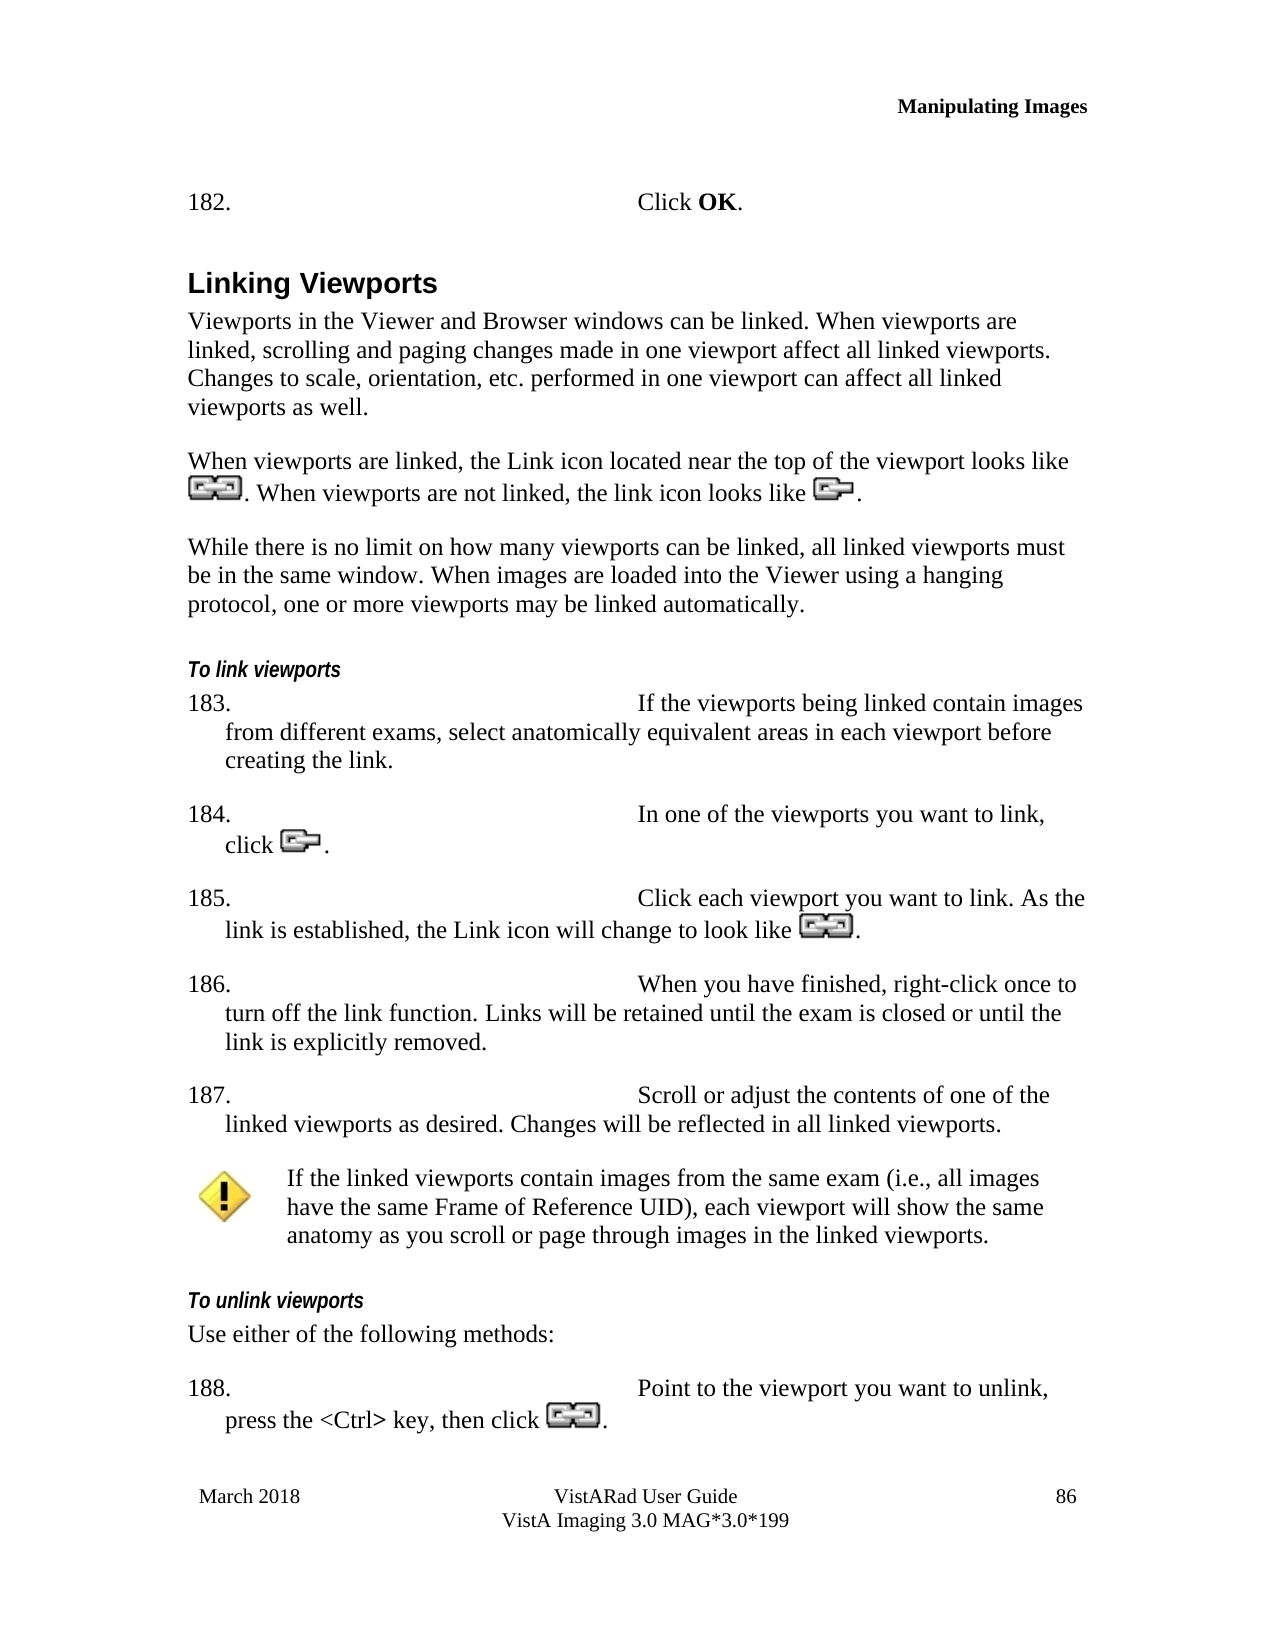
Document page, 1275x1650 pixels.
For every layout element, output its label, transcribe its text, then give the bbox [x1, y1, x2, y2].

list When you have finished, right-click once to turn off the link function. Links will be retained until the exam is closed or until the link is explicitly removed. [187, 969, 1087, 1056]
list Scroll or adjust the contents of one of the linked viewports as desired. Changes will be reflected in all linked viewports. [187, 1081, 1087, 1138]
text Use either of the following methods: [187, 1319, 1087, 1348]
list If the viewports being linked contain images from different exams, select anatomically equivalent areas in each viewport before creating the link. [187, 688, 1087, 774]
list Click OK. [187, 187, 1087, 216]
list In one of the viewports you want to link, click . [187, 799, 1087, 858]
picture [279, 828, 324, 854]
subtitle Linking Viewports [187, 266, 1087, 300]
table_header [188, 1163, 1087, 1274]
list Click each viewport you want to link. As the link is established, the Link icon will change to look like . [187, 883, 1087, 944]
text While there is no limit on how many viewports can be linked, all linked viewports must be in the same window. When images are loaded into the Viewer using a hanging protocol, one or more viewports may be linked automatically. [187, 532, 1087, 618]
picture [812, 476, 857, 502]
text To unlink viewports [187, 1287, 1087, 1313]
text To link viewports [187, 656, 1087, 682]
text Viewports in the Viewer and Browser windows can be linked. When viewports are linked, scrolling and paging changes made in one viewport affect all linked viewports. Changes to scale, orientation, etc. performed in one viewport can affect all linked viewports as well. [187, 306, 1087, 421]
list Point to the viewport you want to unlink, press the <Ctrl> key, then click . [187, 1373, 1087, 1434]
text When viewports are linked, the Link icon located near the top of the viewport looks like . When viewports are not linked, the link icon looks like . [187, 446, 1087, 507]
picture [198, 1171, 256, 1222]
